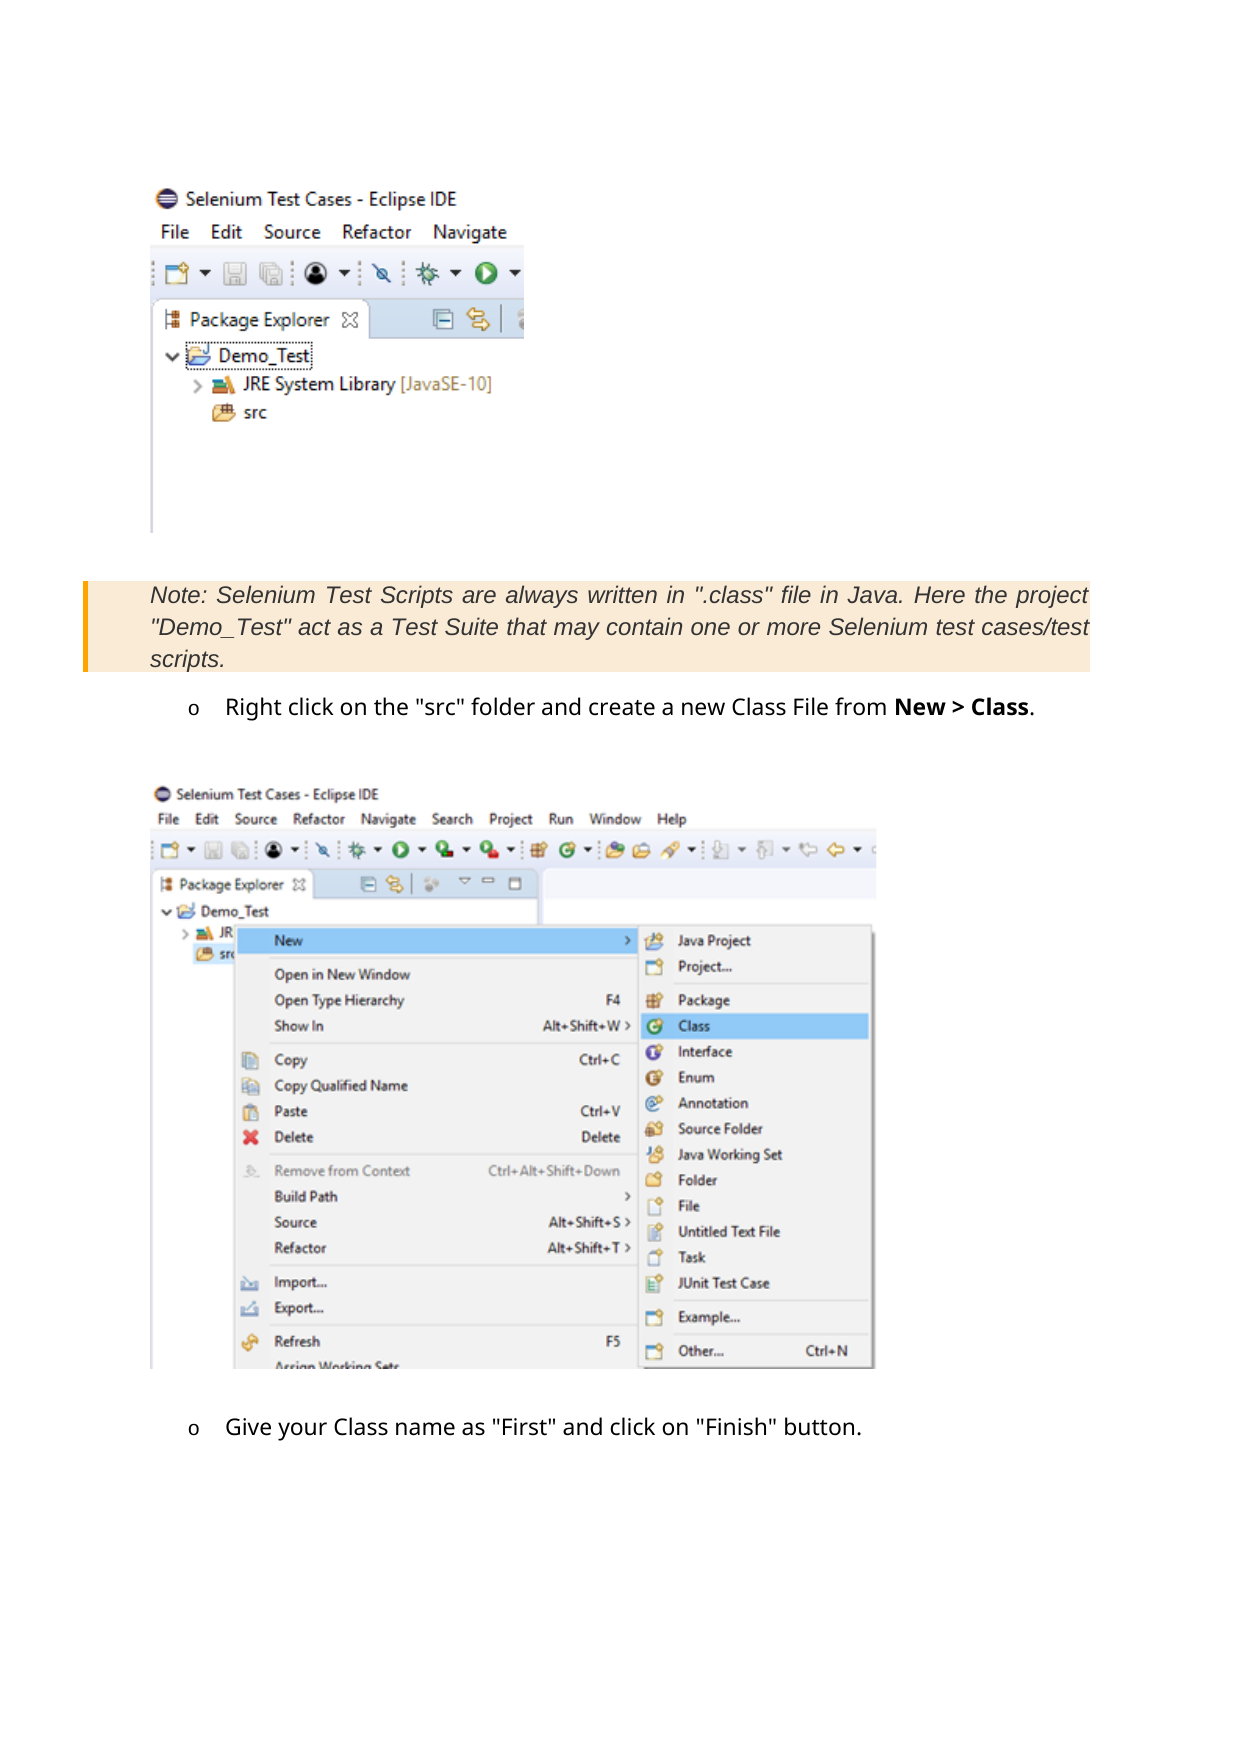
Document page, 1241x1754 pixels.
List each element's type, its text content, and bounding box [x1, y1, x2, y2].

picture [150, 782, 877, 1369]
list Right click on the "src" folder and create a new Class File from New > Class. [187, 683, 1090, 722]
subtitle Note: Selenium Test Scripts are always written in ".class" file in Java. Here the project "Demo_Test" act as a Test Suite that may contain one or more Selenium test cases/test scripts. [88, 581, 1090, 672]
picture [150, 181, 524, 533]
list Give your Class name as "First" and click on "Finish" button. [187, 1403, 1090, 1442]
